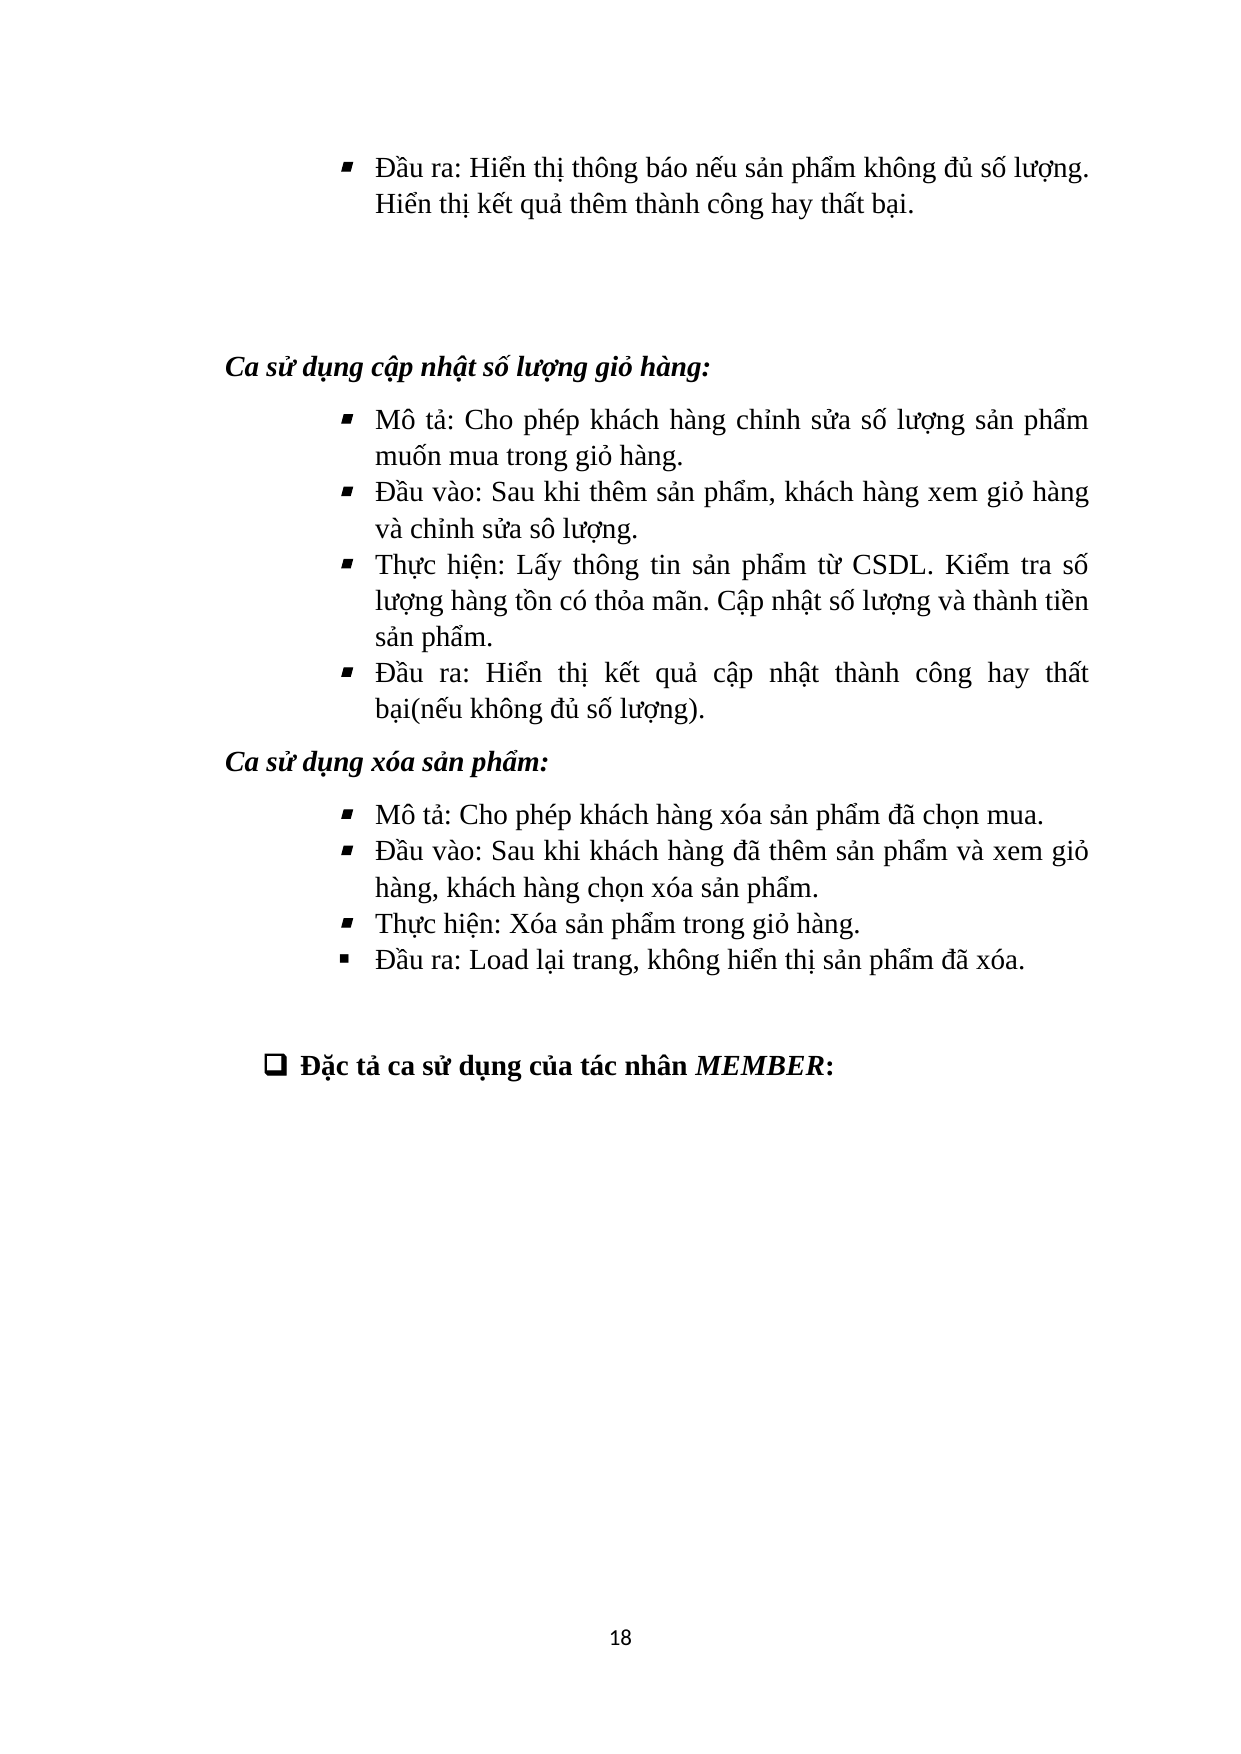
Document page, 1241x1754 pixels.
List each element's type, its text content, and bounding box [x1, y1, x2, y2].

list Đầu ra: Hiển thị kết quả cập nhật thành công hay thất bại(nếu không đủ số lượng). [337, 655, 1090, 725]
text Ca sử dụng xóa sản phẩm: [225, 744, 1090, 778]
list Thực hiện: Lấy thông tin sản phẩm từ CSDL. Kiểm tra số lượng hàng tồn có thỏa mãn. Cập nhật số lượng và thành tiền sản phẩm. [337, 547, 1090, 653]
list Đầu ra: Load lại trang, không hiển thị sản phẩm đã xóa. [337, 942, 1090, 976]
list Đầu vào: Sau khi thêm sản phẩm, khách hàng xem giỏ hàng và chỉnh sửa sô lượng. [337, 474, 1090, 544]
list Đặc tả ca sử dụng của tác nhân MEMBER: [262, 1048, 1090, 1082]
list Mô tả: Cho phép khách hàng chỉnh sửa số lượng sản phẩm muốn mua trong giỏ hàng. [337, 402, 1090, 472]
list Mô tả: Cho phép khách hàng xóa sản phẩm đã chọn mua. [337, 797, 1090, 831]
text Ca sử dụng cập nhật số lượng giỏ hàng: [225, 349, 1090, 383]
list Thực hiện: Xóa sản phẩm trong giỏ hàng. [337, 906, 1090, 939]
list Đầu ra: Hiển thị thông báo nếu sản phẩm không đủ số lượng. Hiển thị kết quả thêm thành công hay thất bại. [337, 150, 1090, 220]
list Đầu vào: Sau khi khách hàng đã thêm sản phẩm và xem giỏ hàng, khách hàng chọn xóa sản phẩm. [337, 833, 1090, 903]
